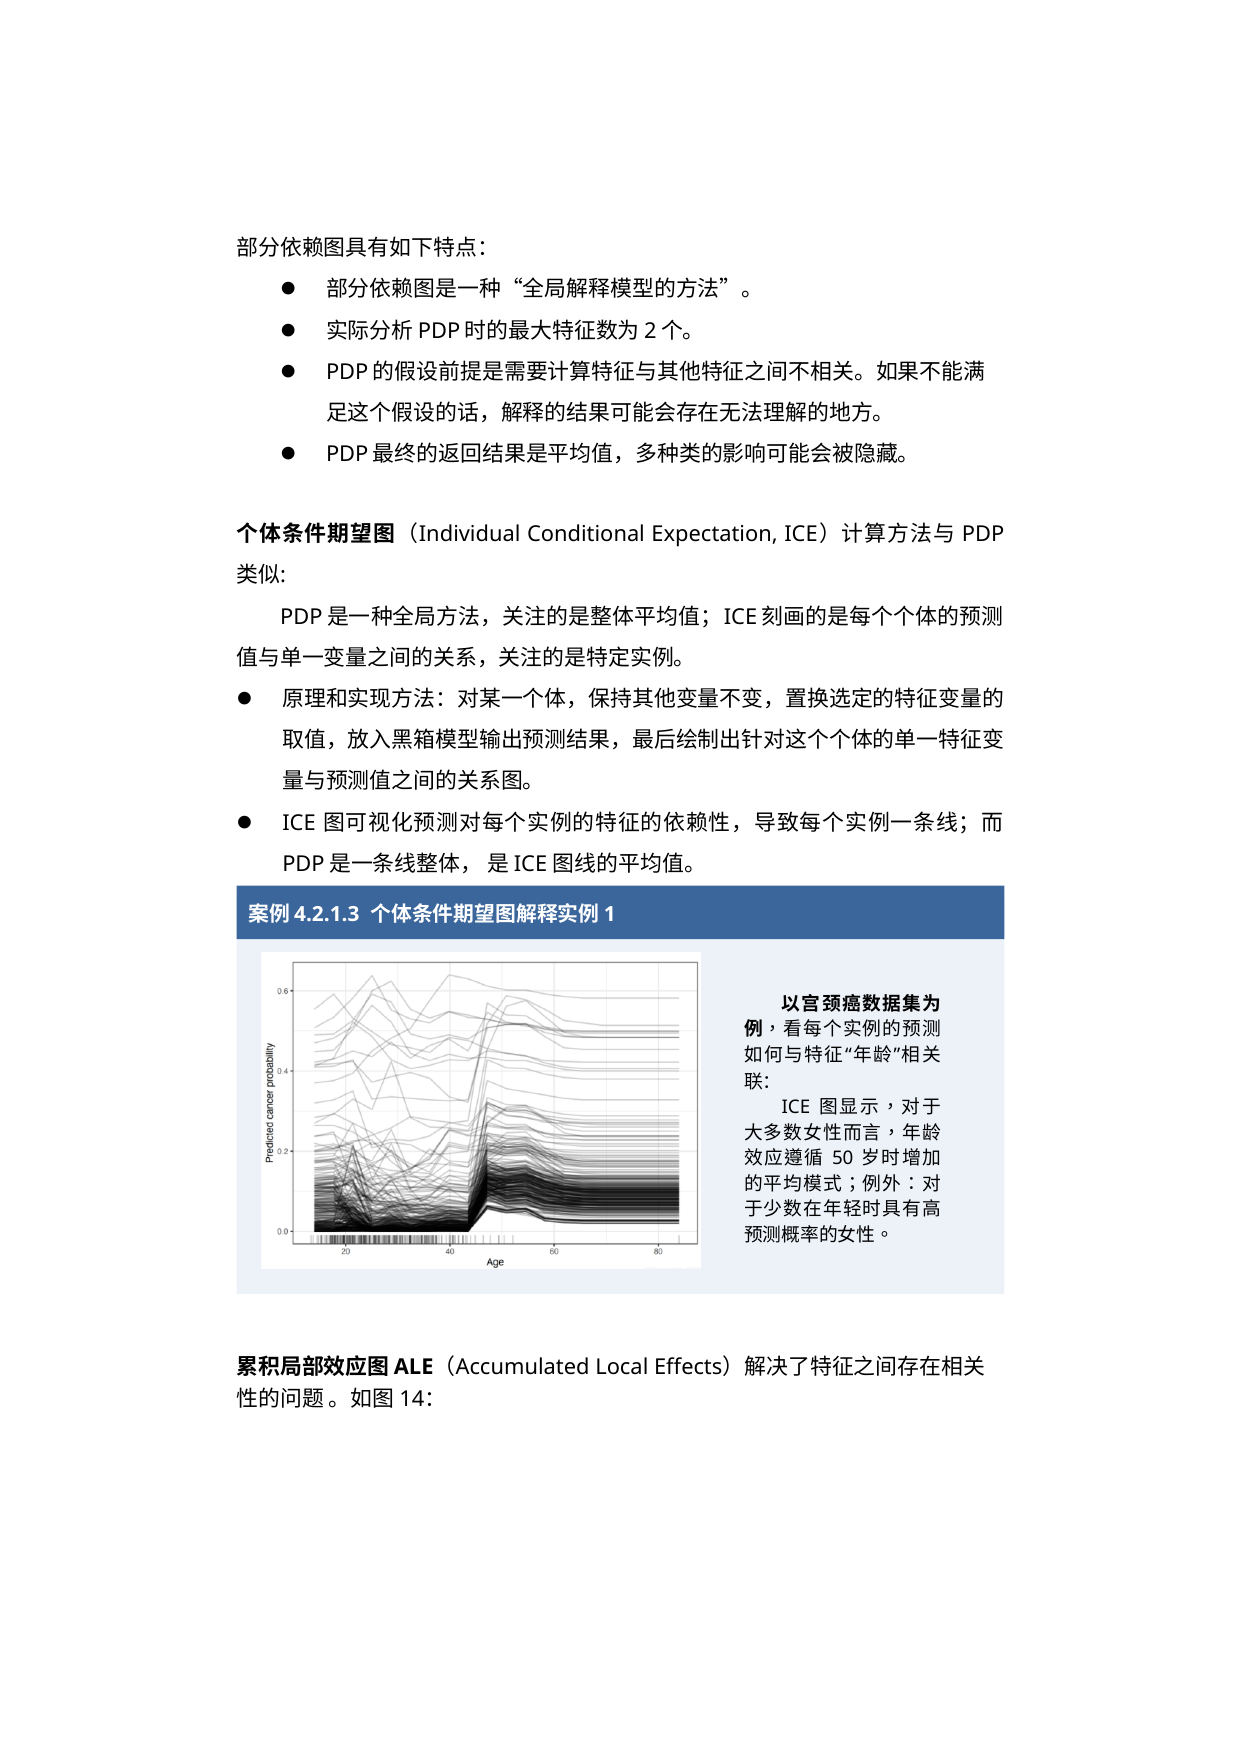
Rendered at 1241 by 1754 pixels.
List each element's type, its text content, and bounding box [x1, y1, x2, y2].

text PDP是一种全局方法，关注的是整体平均值；ICE刻画的是每个个体的预测值与单一变量之间的关系，关注的是特定实例。 [236, 599, 1004, 672]
list 实际分析PDP时的最大特征数为2个。 [280, 313, 1004, 344]
text 累积局部效应图ALE（Accumulated Local Effects）解决了特征之间存在相关性的问题 。如图 14： [236, 1349, 1004, 1412]
list ICE 图可视化预测对每个实例的特征的依赖性，导致每个实例一条线；而PDP是一条线整体， 是 ICE 图线的平均值。 [236, 804, 1004, 877]
list PDP的假设前提是需要计算特征与其他特征之间不相关。如果不能满足这个假设的话，解释的结果可能会存在无法理解的地方。 [280, 354, 1004, 427]
list PDP最终的返回结果是平均值，多种类的影响可能会被隐藏。 [280, 436, 1004, 468]
text 个体条件期望图（Individual Conditional Expectation, ICE）计算方法与 PDP 类似: [236, 516, 1004, 589]
list 原理和实现方法：对某一个体，保持其他变量不变，置换选定的特征变量的取值，放入黑箱模型输出预测结果，最后绘制出针对这个个体的单一特征变量与预测值之间的关系图。 [236, 681, 1004, 795]
picture [260, 952, 701, 1268]
text 部分依赖图具有如下特点： [236, 230, 1004, 262]
list 部分依赖图是一种“全局解释模型的方法”。 [280, 271, 1004, 303]
